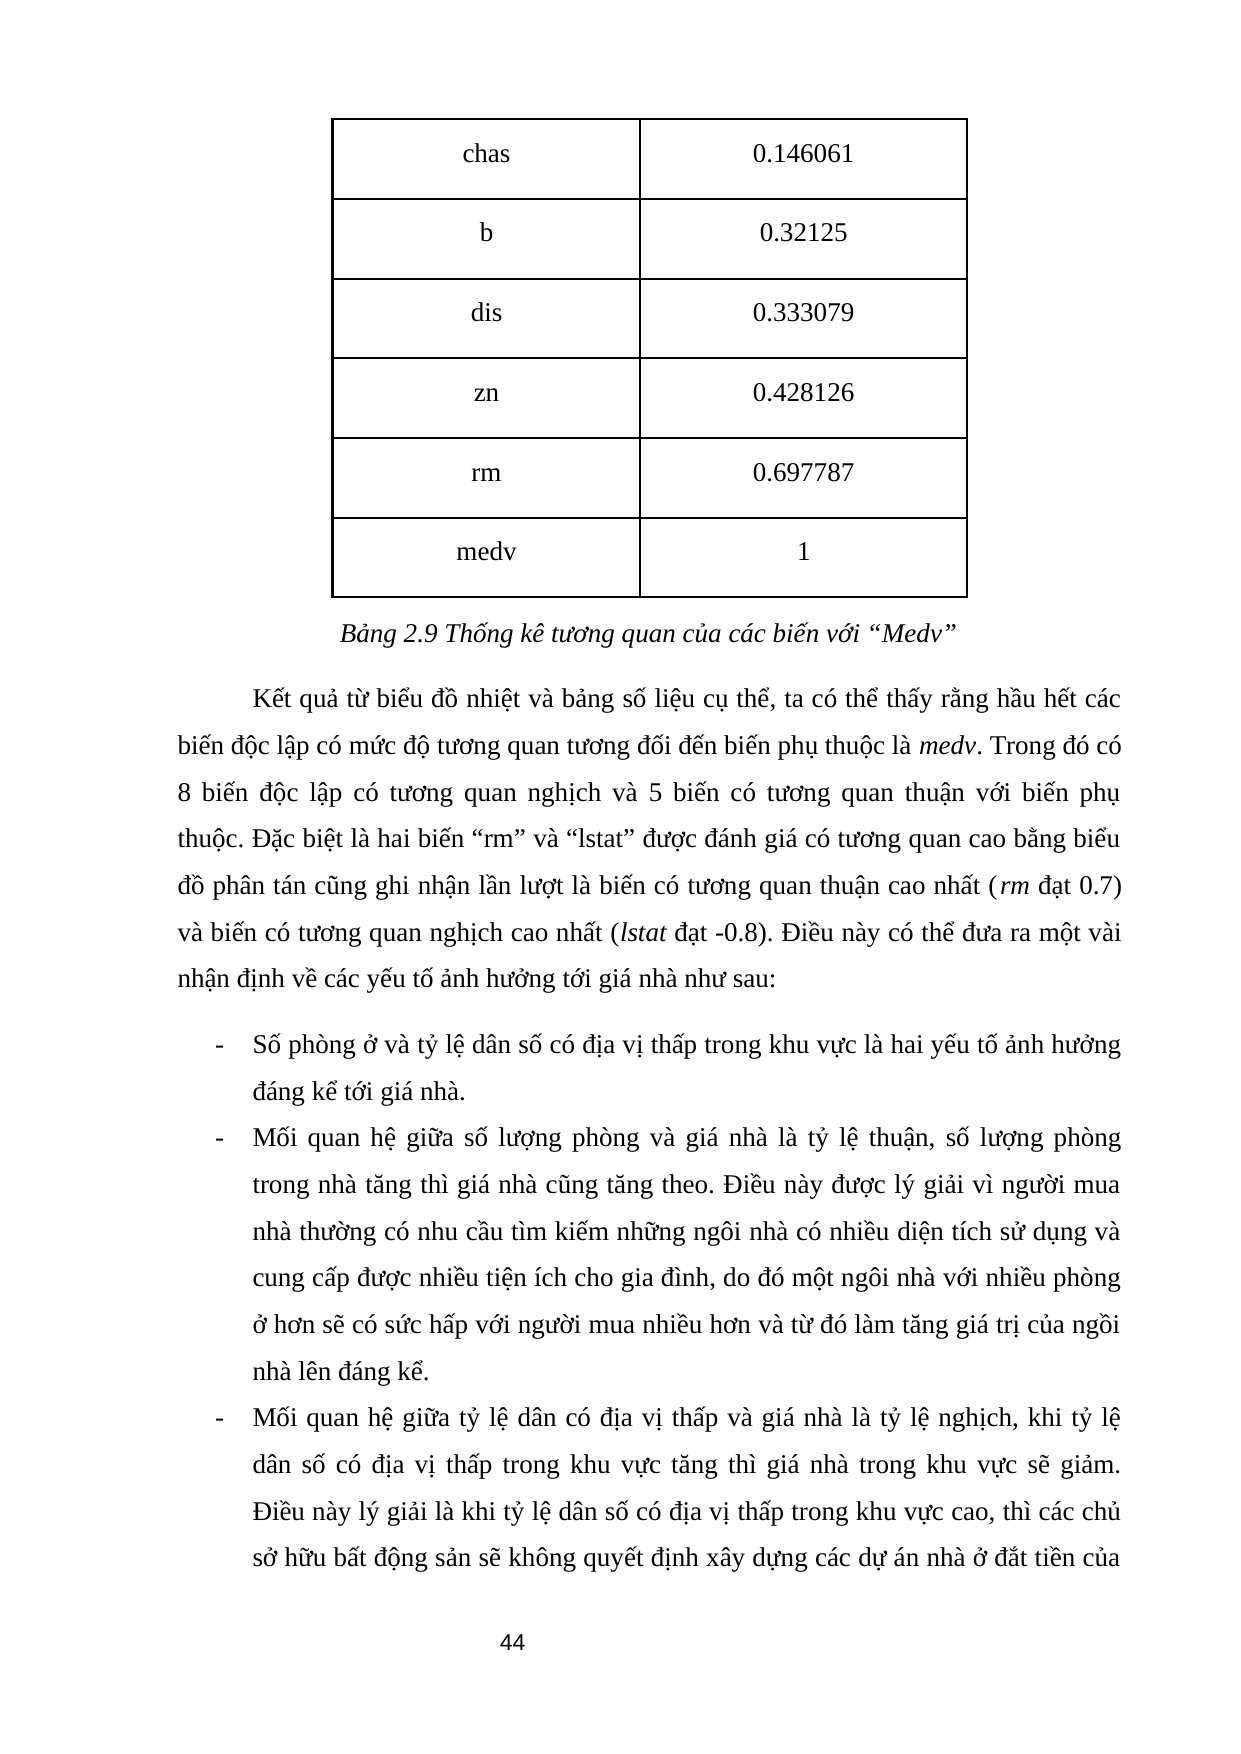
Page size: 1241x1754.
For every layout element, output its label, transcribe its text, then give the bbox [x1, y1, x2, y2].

table_cell dis [334, 280, 639, 357]
table_cell medv [334, 519, 639, 596]
table_cell rm [334, 439, 639, 517]
list Mối quan hệ giữa số lượng phòng và giá nhà là tỷ lệ thuận, số lượng phòng trong nhà tăng thì giá nhà cũng tăng theo. Điều này được lý giải vì người mua nhà thường có nhu cầu tìm kiếm những ngôi nhà có nhiều diện tích sử dụng và cung cấp được nhiều tiện ích cho gia đình, do đó một ngôi nhà với nhiều phòng ở hơn sẽ có sức hấp với người mua nhiều hơn và từ đó làm tăng giá trị của ngồi nhà lên đáng kể. [215, 1121, 1122, 1386]
table_cell 0.333079 [641, 280, 966, 357]
table_cell 0.697787 [641, 439, 966, 517]
table_cell 0.32125 [641, 200, 966, 277]
table_cell 0.146061 [641, 120, 966, 198]
text Kết quả từ biểu đồ nhiệt và bảng số liệu cụ thể, ta có thể thấy rằng hầu hết các biến độc lập có mức độ tương quan tương đối đến biến phụ thuộc là medv. Trong đó có 8 biến độc lập có tương quan nghịch và 5 biến có tương quan thuận với biến phụ thuộc. Đặc biệt là hai biến “rm” và “lstat” được đánh giá có tương quan cao bằng biểu đồ phân tán cũng ghi nhận lần lượt là biến có tương quan thuận cao nhất (rm đạt 0.7) và biến có tương quan nghịch cao nhất (lstat đạt -0.8). Điều này có thể đưa ra một vài nhận định về các yếu tố ảnh hưởng tới giá nhà như sau: [177, 682, 1122, 994]
table_cell 0.428126 [641, 359, 966, 437]
table_cell 1 [641, 519, 966, 596]
table_cell chas [334, 120, 639, 198]
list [215, 1401, 1122, 1572]
list Số phòng ở và tỷ lệ dân số có địa vị thấp trong khu vực là hai yếu tố ảnh hưởng đáng kể tới giá nhà. [215, 1028, 1122, 1106]
table_cell b [334, 200, 639, 277]
table_cell zn [334, 359, 639, 437]
